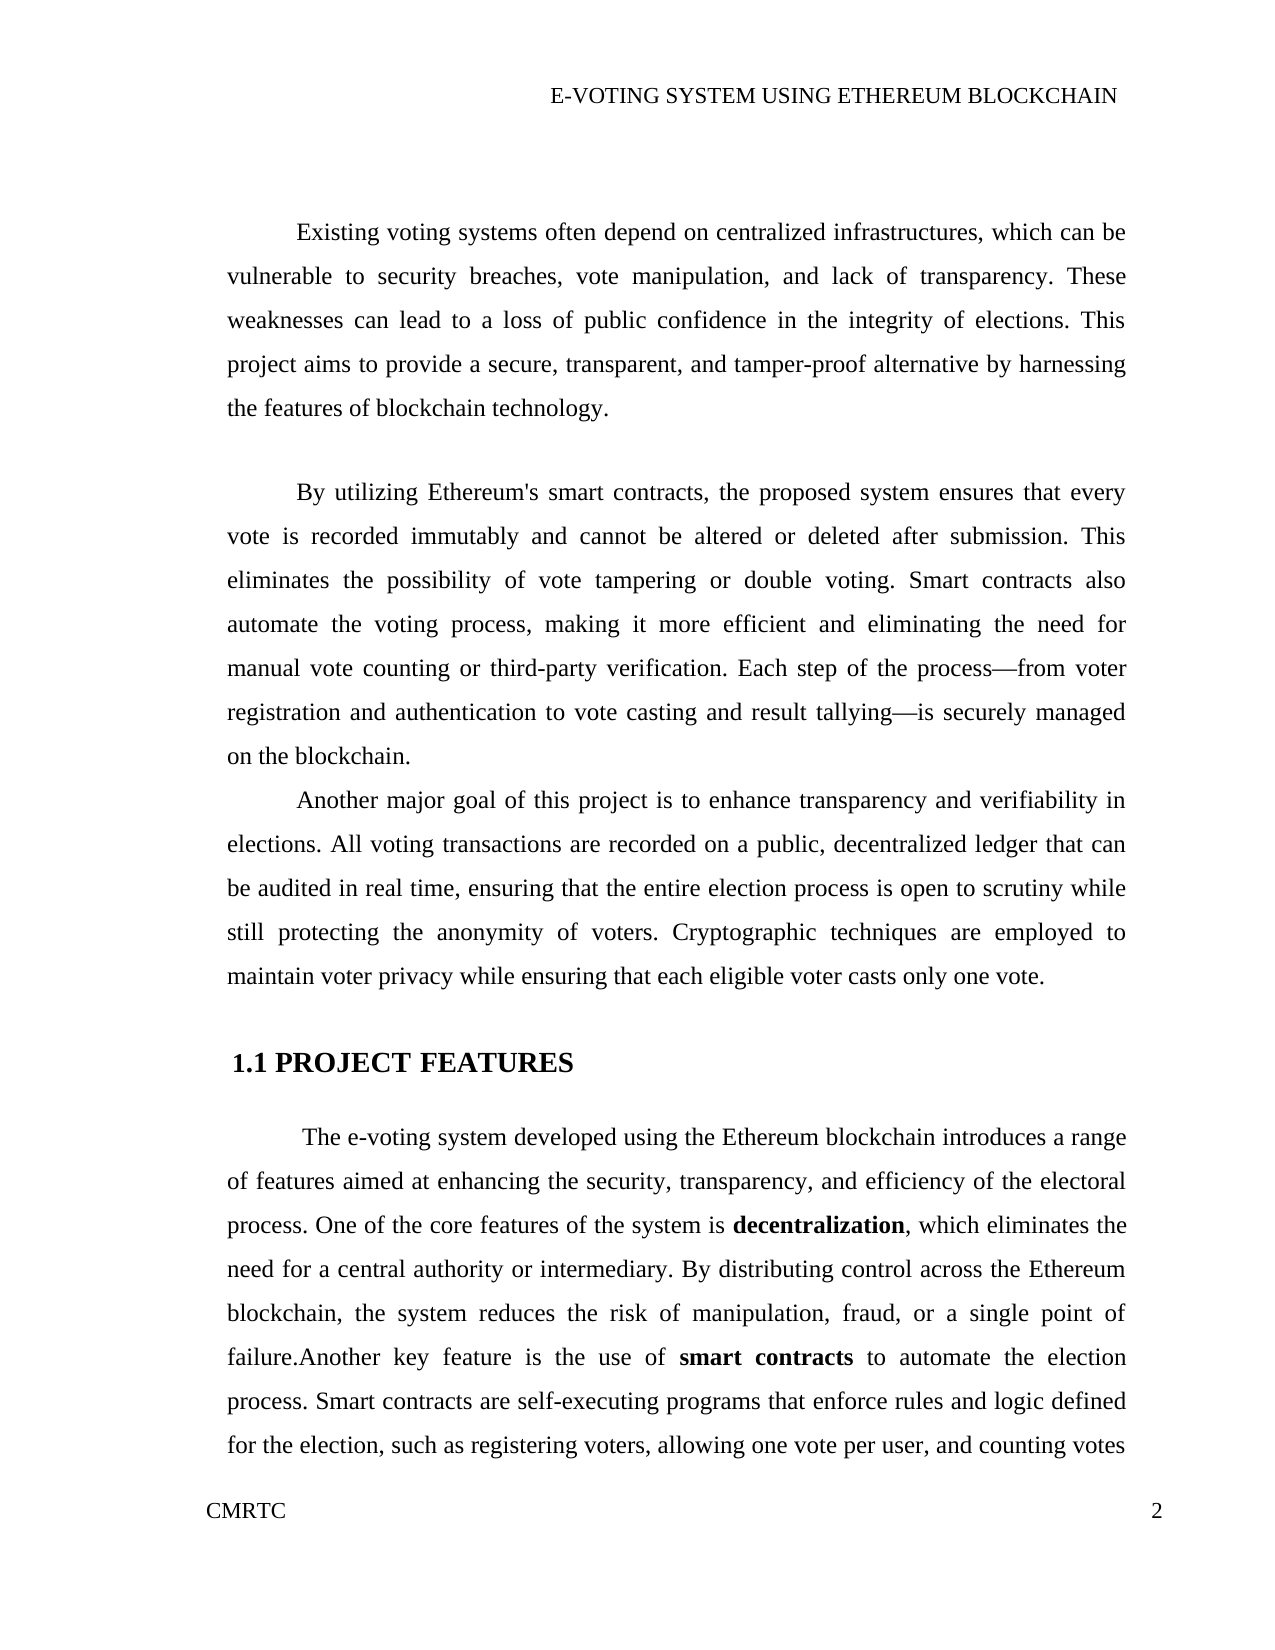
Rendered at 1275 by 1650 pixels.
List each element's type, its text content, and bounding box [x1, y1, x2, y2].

text Existing voting systems often depend on centralized infrastructures, which can be vulnerable to security breaches, vote manipulation, and lack of transparency. These weaknesses can lead to a loss of public confidence in the integrity of elections. This project aims to provide a secure, transparent, and tamper-proof alternative by harnessing the features of blockchain technology. [227, 217, 1127, 422]
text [227, 1122, 1127, 1459]
text 1.1 PROJECT FEATURES [191, 1045, 1127, 1078]
text Another major goal of this project is to enhance transparency and verifiability in elections. All voting transactions are recorded on a public, decentralized ledger that can be audited in real time, ensuring that the entire election process is open to scrutiny while still protecting the anonymity of voters. Cryptographic techniques are employed to maintain voter privacy while ensuring that each eligible voter casts only one vote. [227, 785, 1127, 989]
text By utilizing Ethereum's smart contracts, the proposed system ensures that every vote is recorded immutably and cannot be altered or deleted after submission. This eliminates the possibility of vote tampering or double voting. Smart contracts also automate the voting process, making it more efficient and eliminating the need for manual vote counting or third-party verification. Each step of the process—from voter registration and authentication to vote casting and result tallying—is securely managed on the blockchain. [227, 477, 1127, 770]
